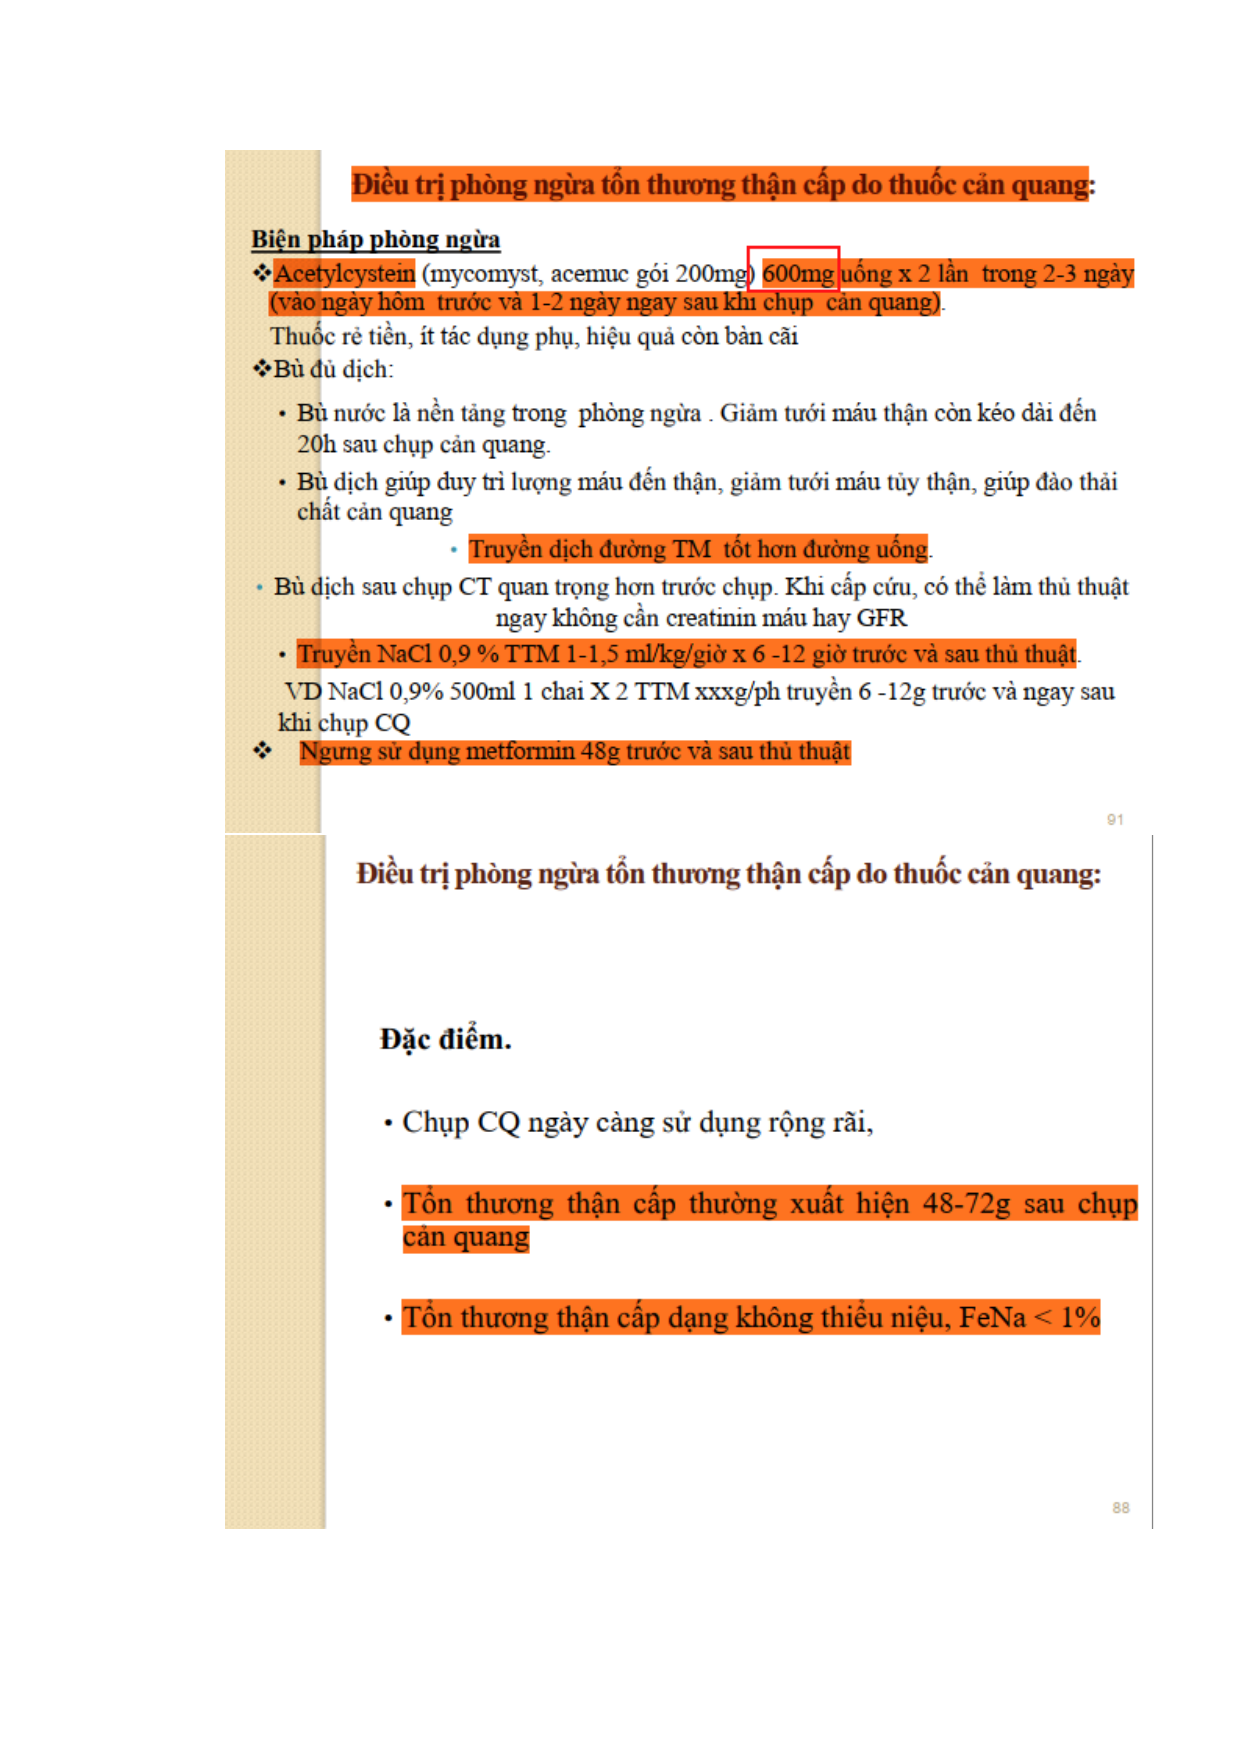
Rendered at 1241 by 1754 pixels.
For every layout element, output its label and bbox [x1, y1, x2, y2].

picture [225, 150, 1144, 833]
picture [225, 835, 1154, 1529]
